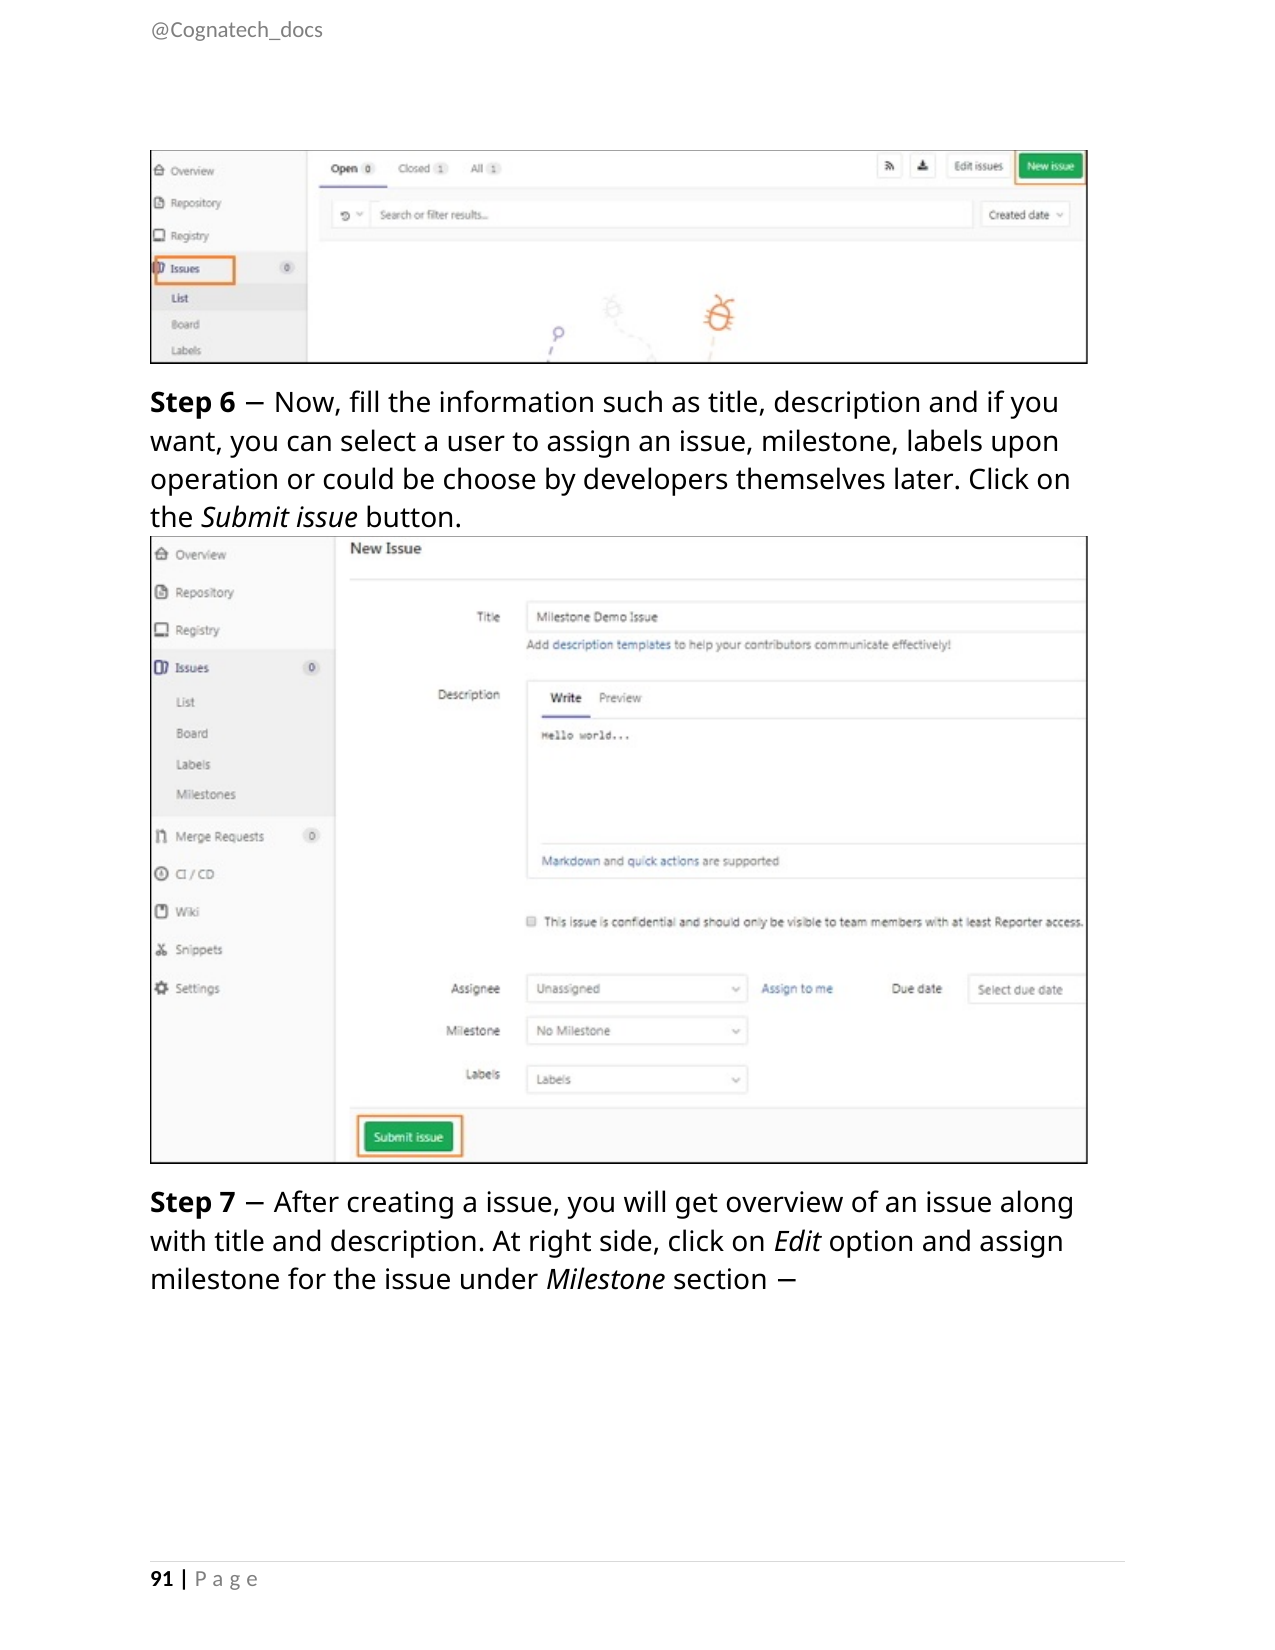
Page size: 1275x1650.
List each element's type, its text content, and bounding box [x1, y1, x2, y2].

text Step 7 − After creating a issue, you will get overview of an issue along with title and description. At right side, click on Edit option and assign milestone for the issue under Milestone section − [150, 1183, 1125, 1298]
picture [150, 536, 1088, 1164]
text Step 6 − Now, fill the information such as title, description and if you want, you can select a user to assign an issue, milestone, labels upon operation or could be choose by developers themselves later. Click on the Submit issue button. [150, 383, 1125, 536]
picture [150, 150, 1088, 364]
